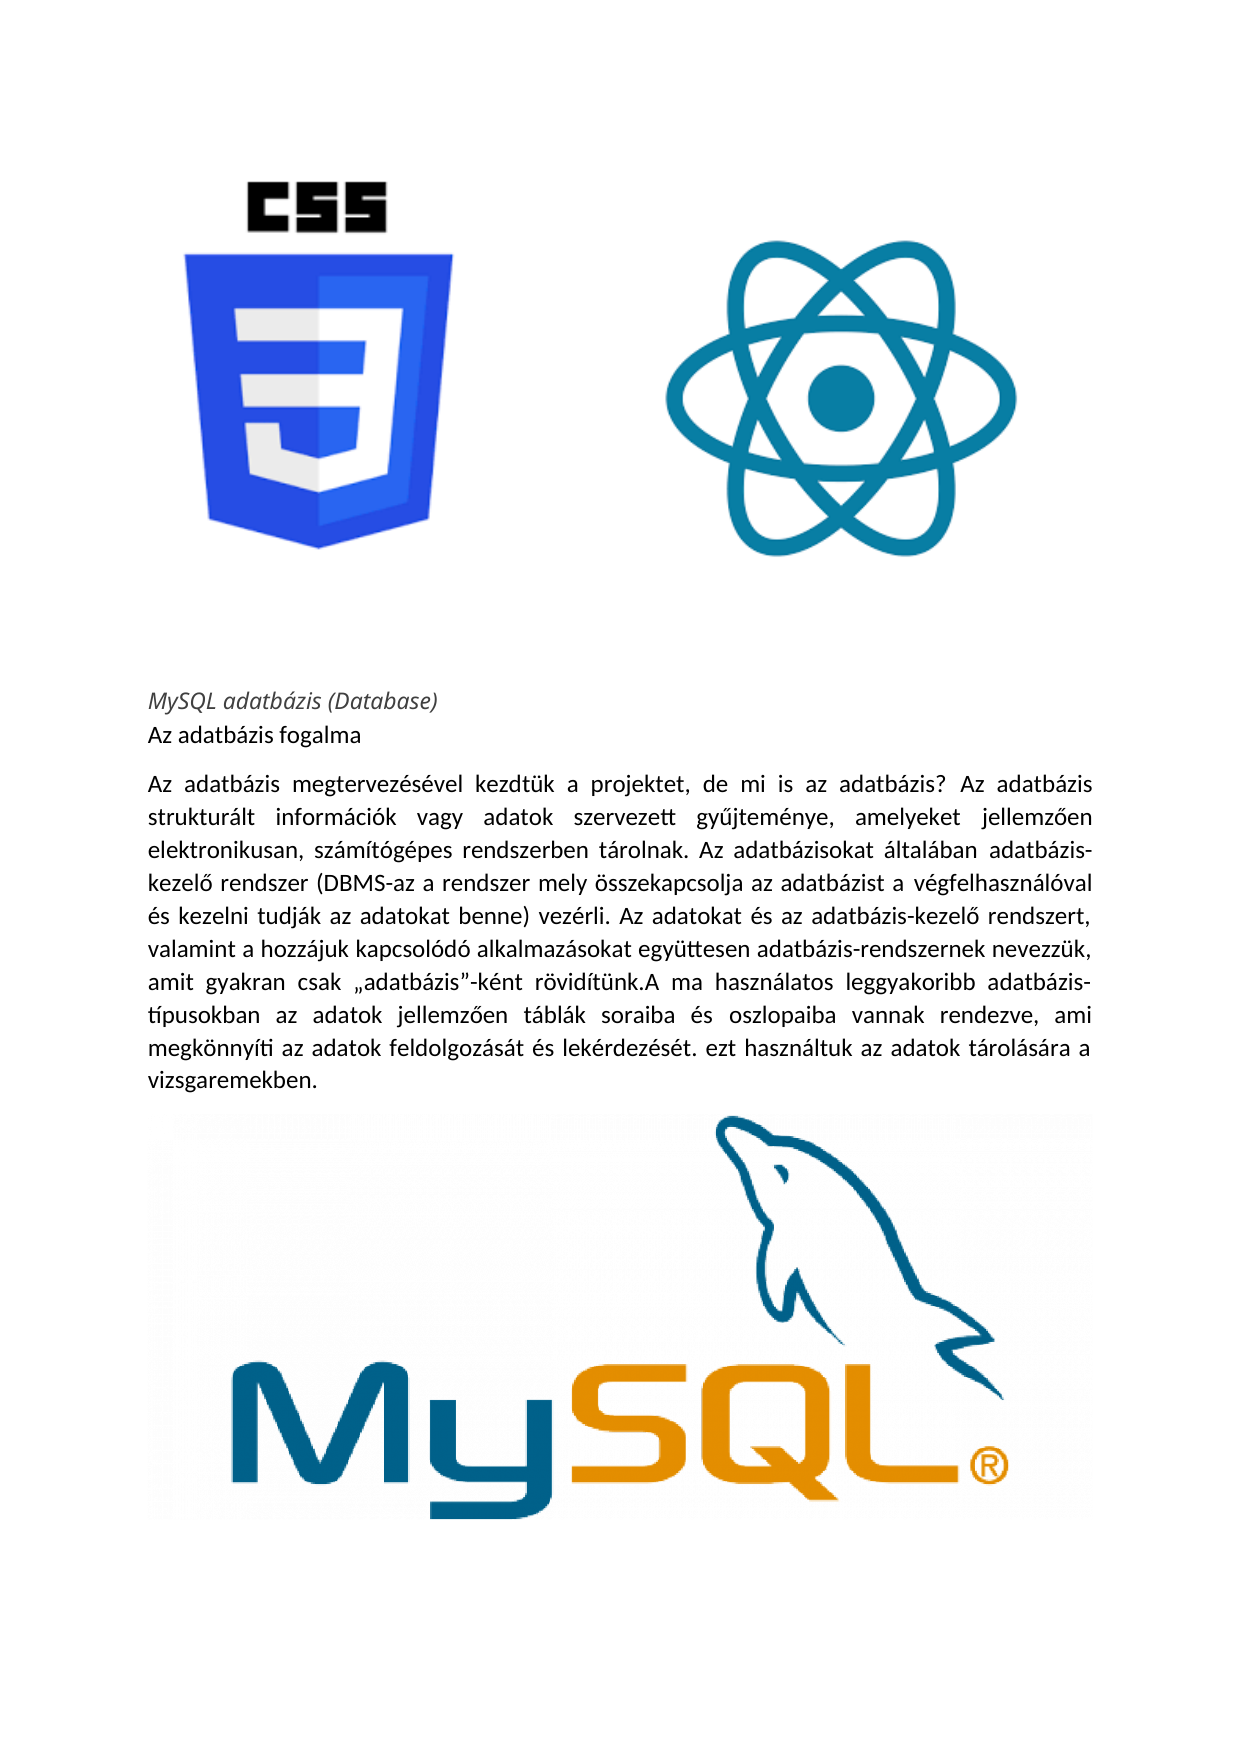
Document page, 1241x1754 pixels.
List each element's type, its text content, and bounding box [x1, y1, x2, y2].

text Az adatbázis megtervezésével kezdtük a projektet, de mi is az adatbázis? Az adatbázis strukturált információk vagy adatok szervezett gyűjteménye, amelyeket jellemzően elektronikusan, számítógépes rendszerben tárolnak. Az adatbázisokat általában adatbázis-kezelő rendszer (DBMS-az a rendszer mely összekapcsolja az adatbázist a végfelhasználóval és kezelni tudják az adatokat benne) vezérli. Az adatokat és az adatbázis-kezelő rendszert, valamint a hozzájuk kapcsolódó alkalmazásokat együttesen adatbázis-rendszernek nevezzük, amit gyakran csak „adatbázis”-ként rövidítünk.A ma használatos leggyakoribb adatbázis-típusokban az adatok jellemzően táblák soraiba és oszlopaiba vannak rendezve, ami megkönnyíti az adatok feldolgozását és lekérdezését. ezt használtuk az adatok tárolására a vizsgaremekben. [148, 768, 1093, 1095]
text Az adatbázis fogalma [148, 719, 1093, 749]
picture [658, 230, 1025, 568]
picture [147, 147, 498, 568]
picture [147, 1114, 1093, 1520]
subtitle MySQL adatbázis (Database) [148, 685, 1093, 716]
